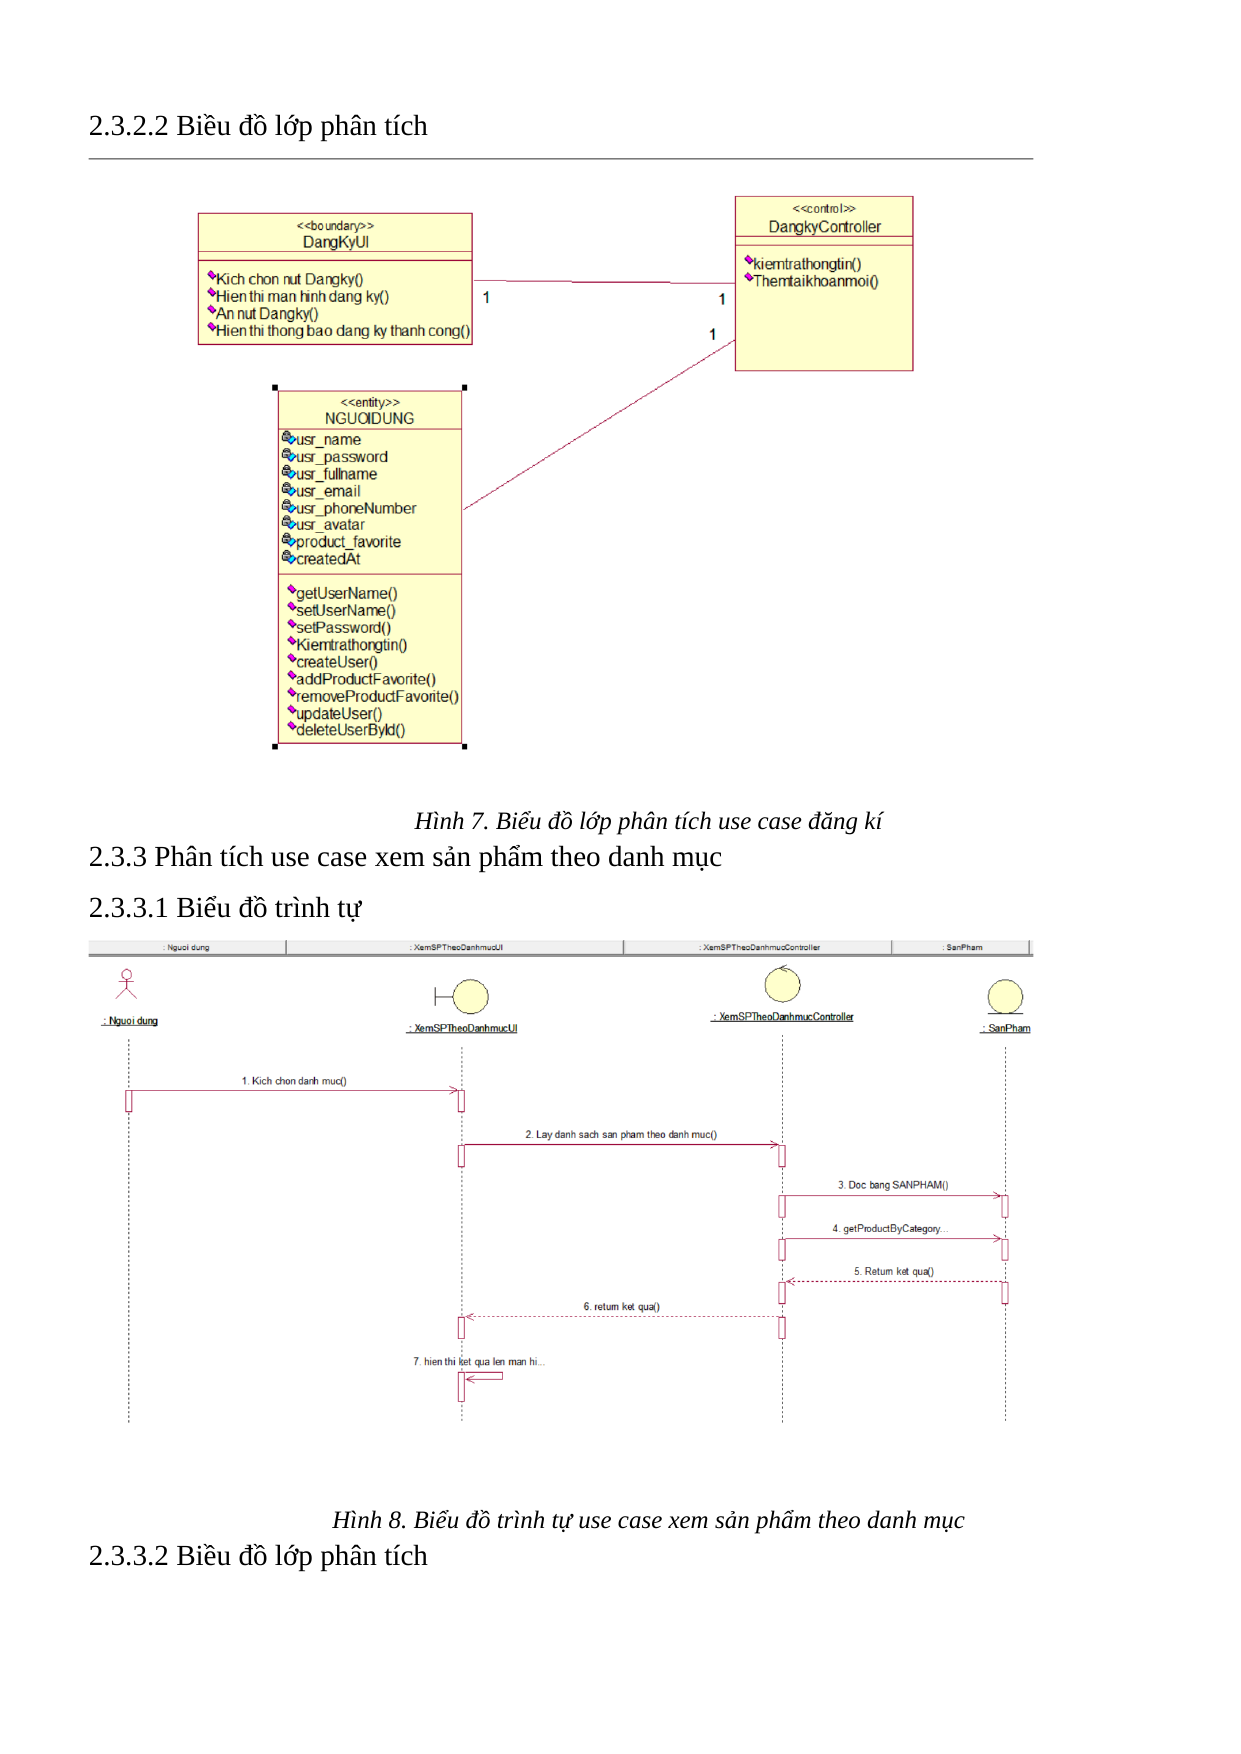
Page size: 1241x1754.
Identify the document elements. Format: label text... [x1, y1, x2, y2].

text 2.3.3.2 Biều đồ lớp phân tích [88, 1538, 1211, 1571]
text 2.3.3 Phân tích use case xem sản phẩm theo danh mục [88, 839, 1211, 873]
text Hình 7. Biểu đồ lớp phân tích use case đăng kí [88, 806, 1211, 835]
text Hình 8. Biểu đồ trình tự use case xem sản phẩm theo danh mục [88, 1505, 1211, 1533]
text 2.3.3.1 Biểu đồ trình tự [88, 890, 1211, 923]
picture [88, 158, 1034, 790]
text 2.3.2.2 Biều đồ lớp phân tích [88, 108, 1211, 142]
picture [88, 940, 1034, 1438]
